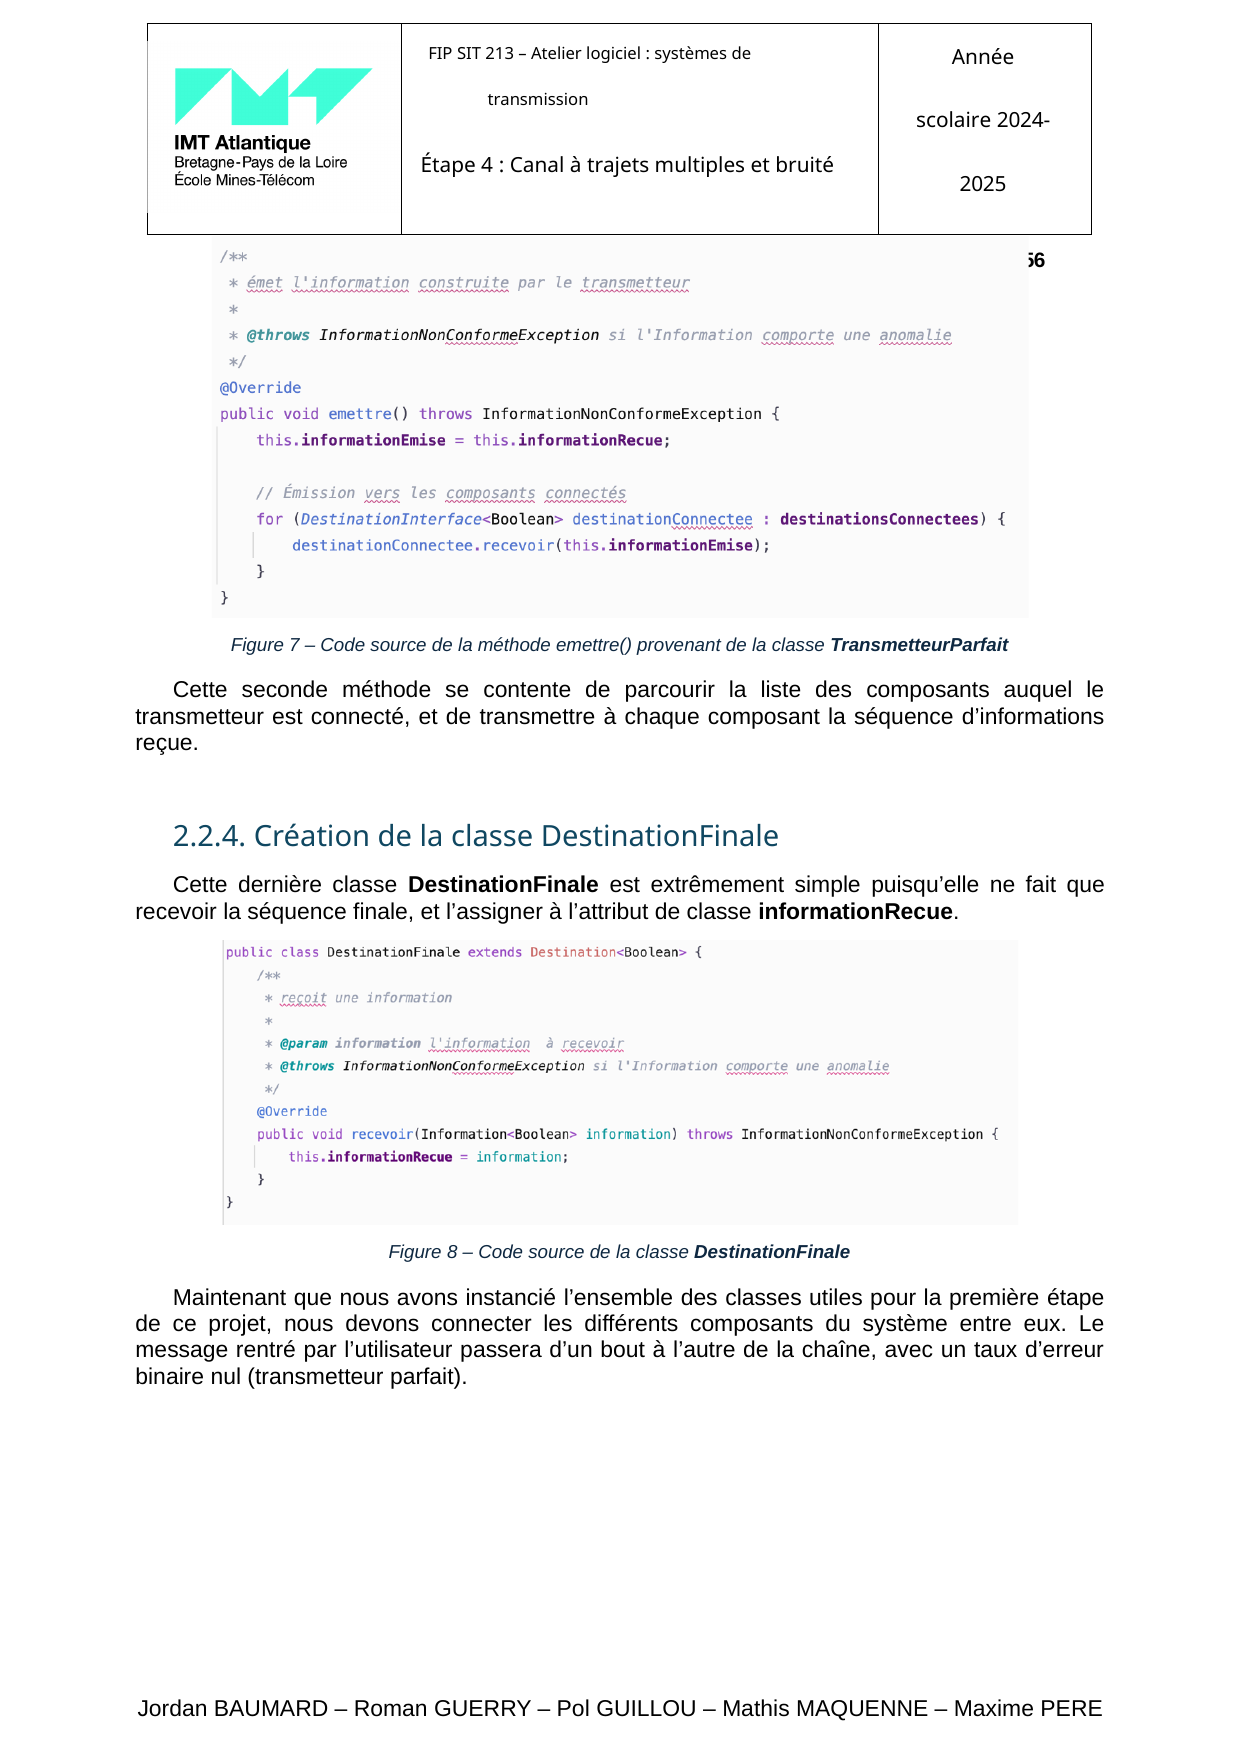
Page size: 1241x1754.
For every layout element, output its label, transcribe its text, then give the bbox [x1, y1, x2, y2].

text Maintenant que nous avons instancié l’ensemble des classes utiles pour la première étape de ce projet, nous devons connecter les différents composants du système entre eux. Le message rentré par l’utilisateur passera d’un bout à l’autre de la chaîne, avec un taux d’erreur binaire nul (transmetteur parfait). [135, 1284, 1105, 1389]
text Cette seconde méthode se contente de parcourir la liste des composants auquel le transmetteur est connecté, et de transmettre à chaque composant la séquence d’informations reçue. [135, 676, 1105, 755]
picture [222, 940, 1019, 1225]
text Figure 8 – Code source de la classe DestinationFinale [135, 1241, 1105, 1263]
subtitle 2.2.4. Création de la classe DestinationFinale [135, 815, 1105, 855]
picture [147, 41, 401, 213]
text Figure 7 – Code source de la méthode emettre() provenant de la classe TransmetteurParfait [135, 634, 1105, 655]
picture [211, 236, 1029, 618]
text Cette dernière classe DestinationFinale est extrêmement simple puisqu’elle ne fait que recevoir la séquence finale, et l’assigner à l’attribut de classe informationRecue. [135, 871, 1105, 924]
